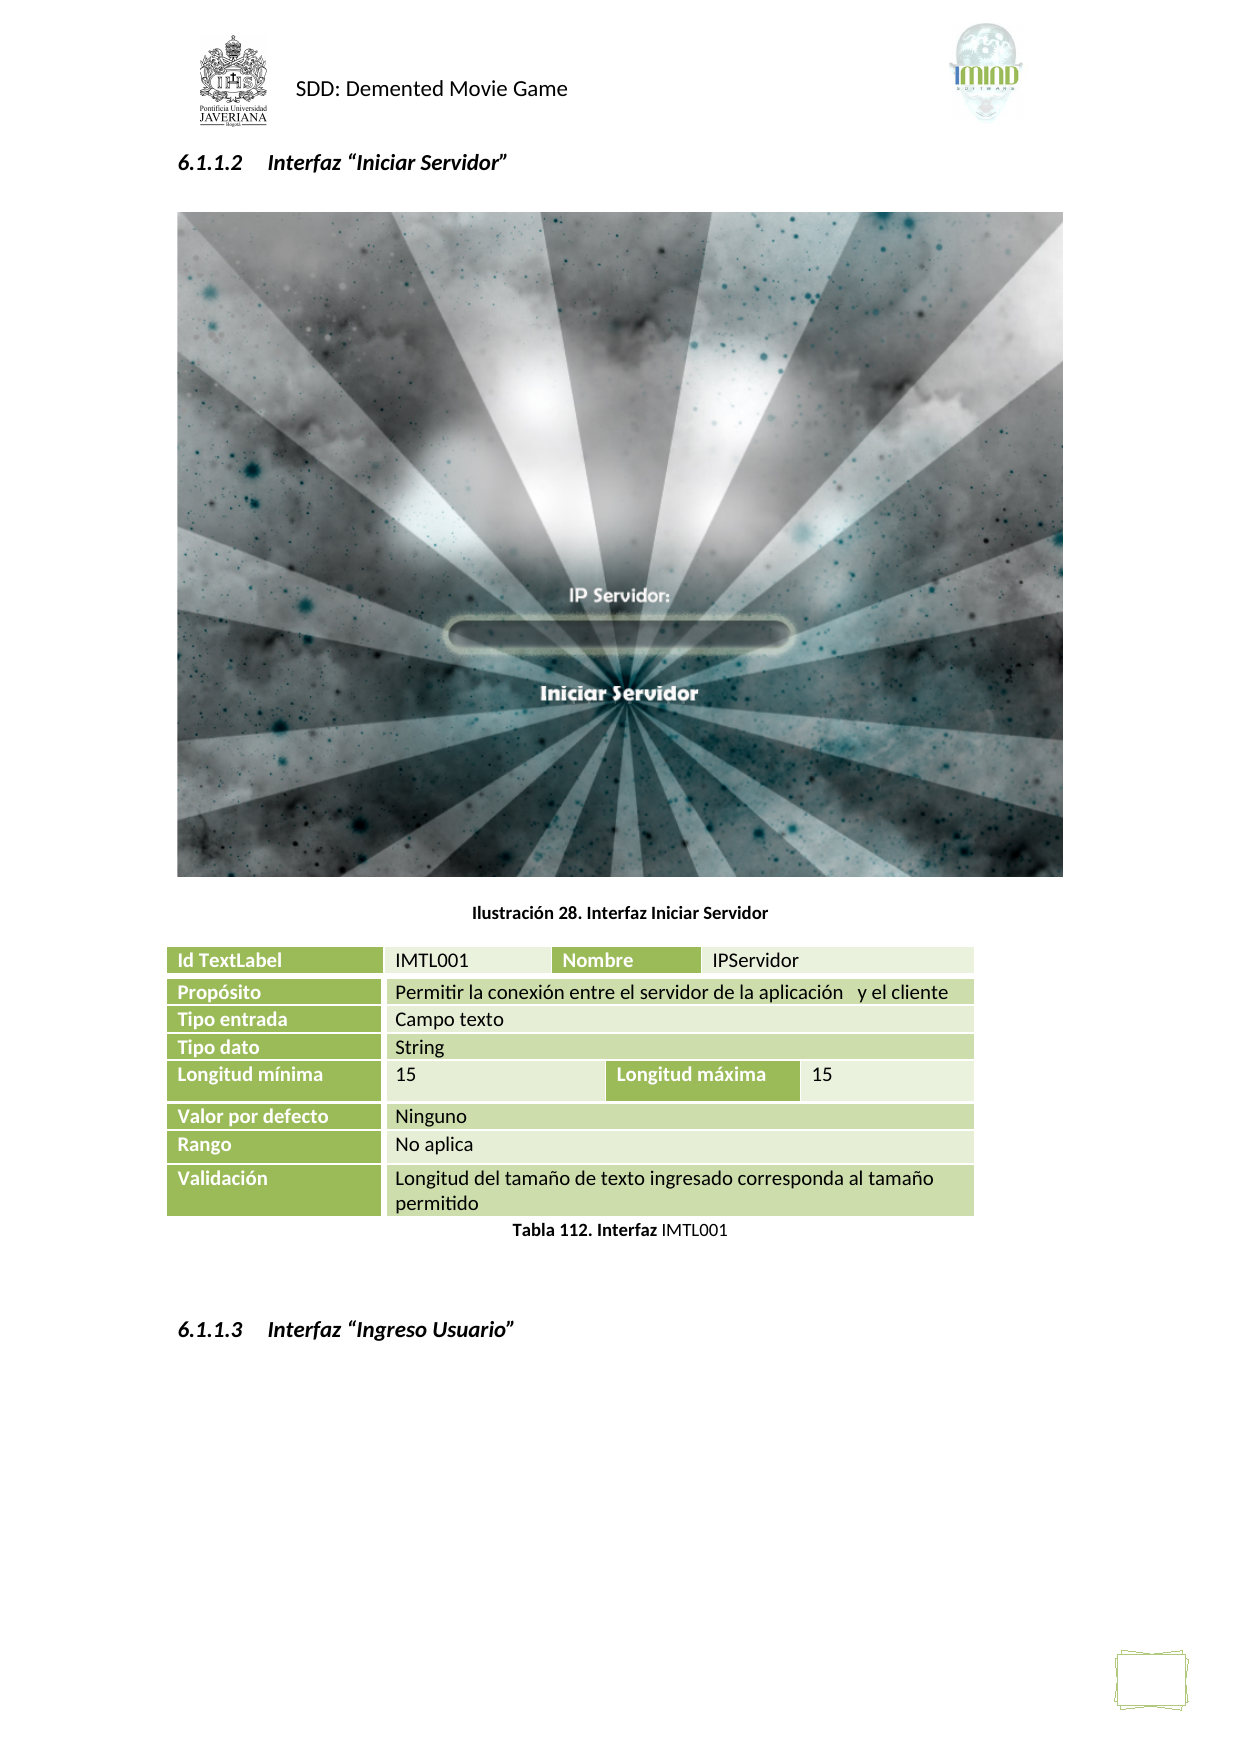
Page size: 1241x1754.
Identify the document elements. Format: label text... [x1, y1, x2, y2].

table_cell Rango [167, 1131, 381, 1163]
table_cell String [387, 1034, 974, 1059]
table_cell 15 [387, 1061, 605, 1101]
picture [177, 212, 1063, 877]
table_cell Longitud mínima [167, 1061, 381, 1101]
table_cell Longitud del tamaño de texto ingresado corresponda al tamaño permitido [387, 1165, 974, 1216]
table_cell Ninguno [387, 1104, 974, 1129]
table_header IMTL001 [385, 947, 551, 973]
table_cell 15 [801, 1061, 974, 1101]
table_cell Longitud máxima [606, 1061, 800, 1101]
table_cell Validación [167, 1165, 381, 1216]
table_header Id TextLabel [167, 947, 383, 973]
table_cell Tipo entrada [167, 1006, 381, 1032]
table_cell No aplica [387, 1131, 974, 1163]
table_cell Propósito [167, 979, 381, 1004]
table_cell Tipo dato [167, 1034, 381, 1059]
subtitle Interfaz “Ingreso Usuario” [177, 1315, 1063, 1343]
picture [948, 23, 1029, 127]
picture [200, 35, 267, 127]
table_cell Campo texto [387, 1006, 974, 1032]
table_cell Permitir la conexión entre el servidor de la aplicación y el cliente [387, 979, 974, 1004]
table_header IPServidor [702, 947, 974, 973]
table_cell Valor por defecto [167, 1104, 381, 1129]
subtitle Interfaz “Iniciar Servidor” [177, 148, 1063, 176]
